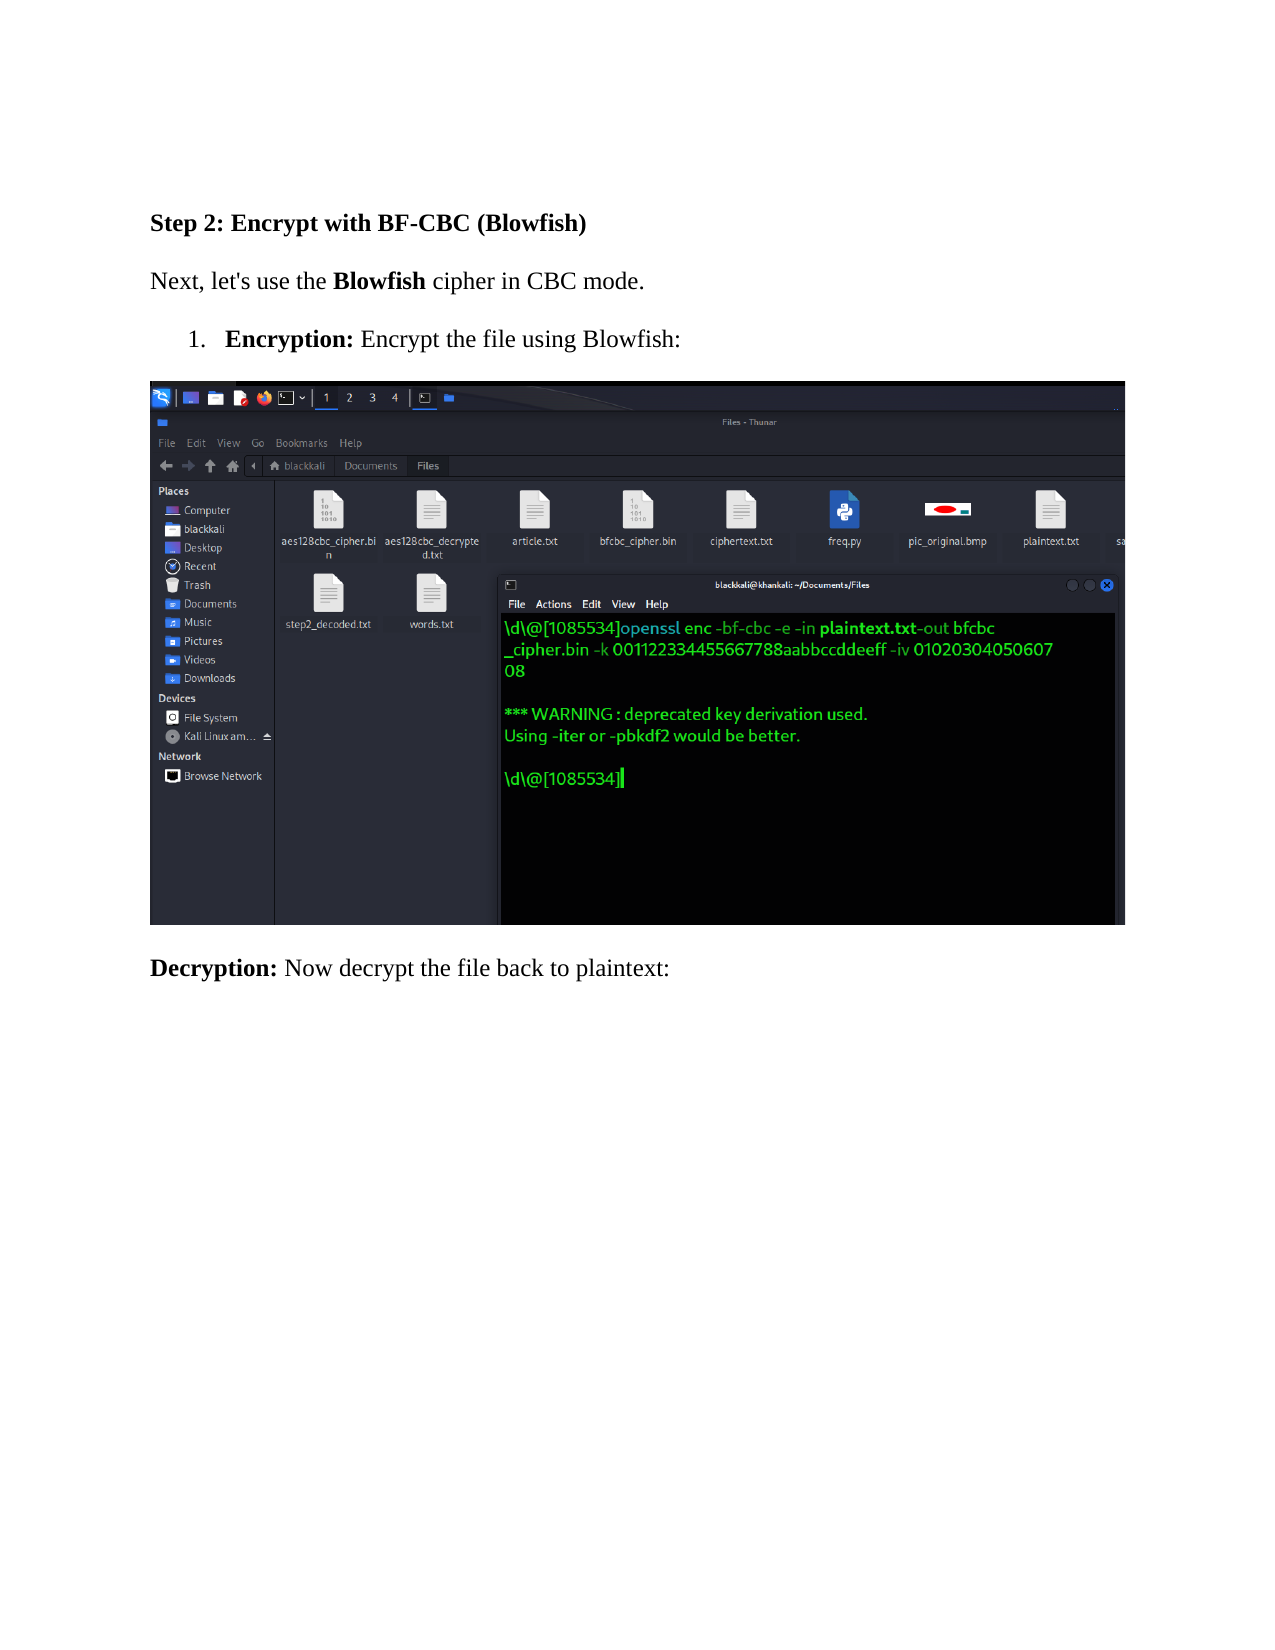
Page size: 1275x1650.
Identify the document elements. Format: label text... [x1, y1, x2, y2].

text Step 2: Encrypt with BF-CBC (Blowfish) [150, 208, 1125, 237]
picture [150, 381, 1125, 925]
text Decryption: Now decrypt the file back to plaintext: [150, 953, 1125, 982]
list Encryption: Encrypt the file using Blowfish: [187, 324, 1125, 352]
text Next, let's use the Blowfish cipher in CBC mode. [150, 266, 1125, 294]
